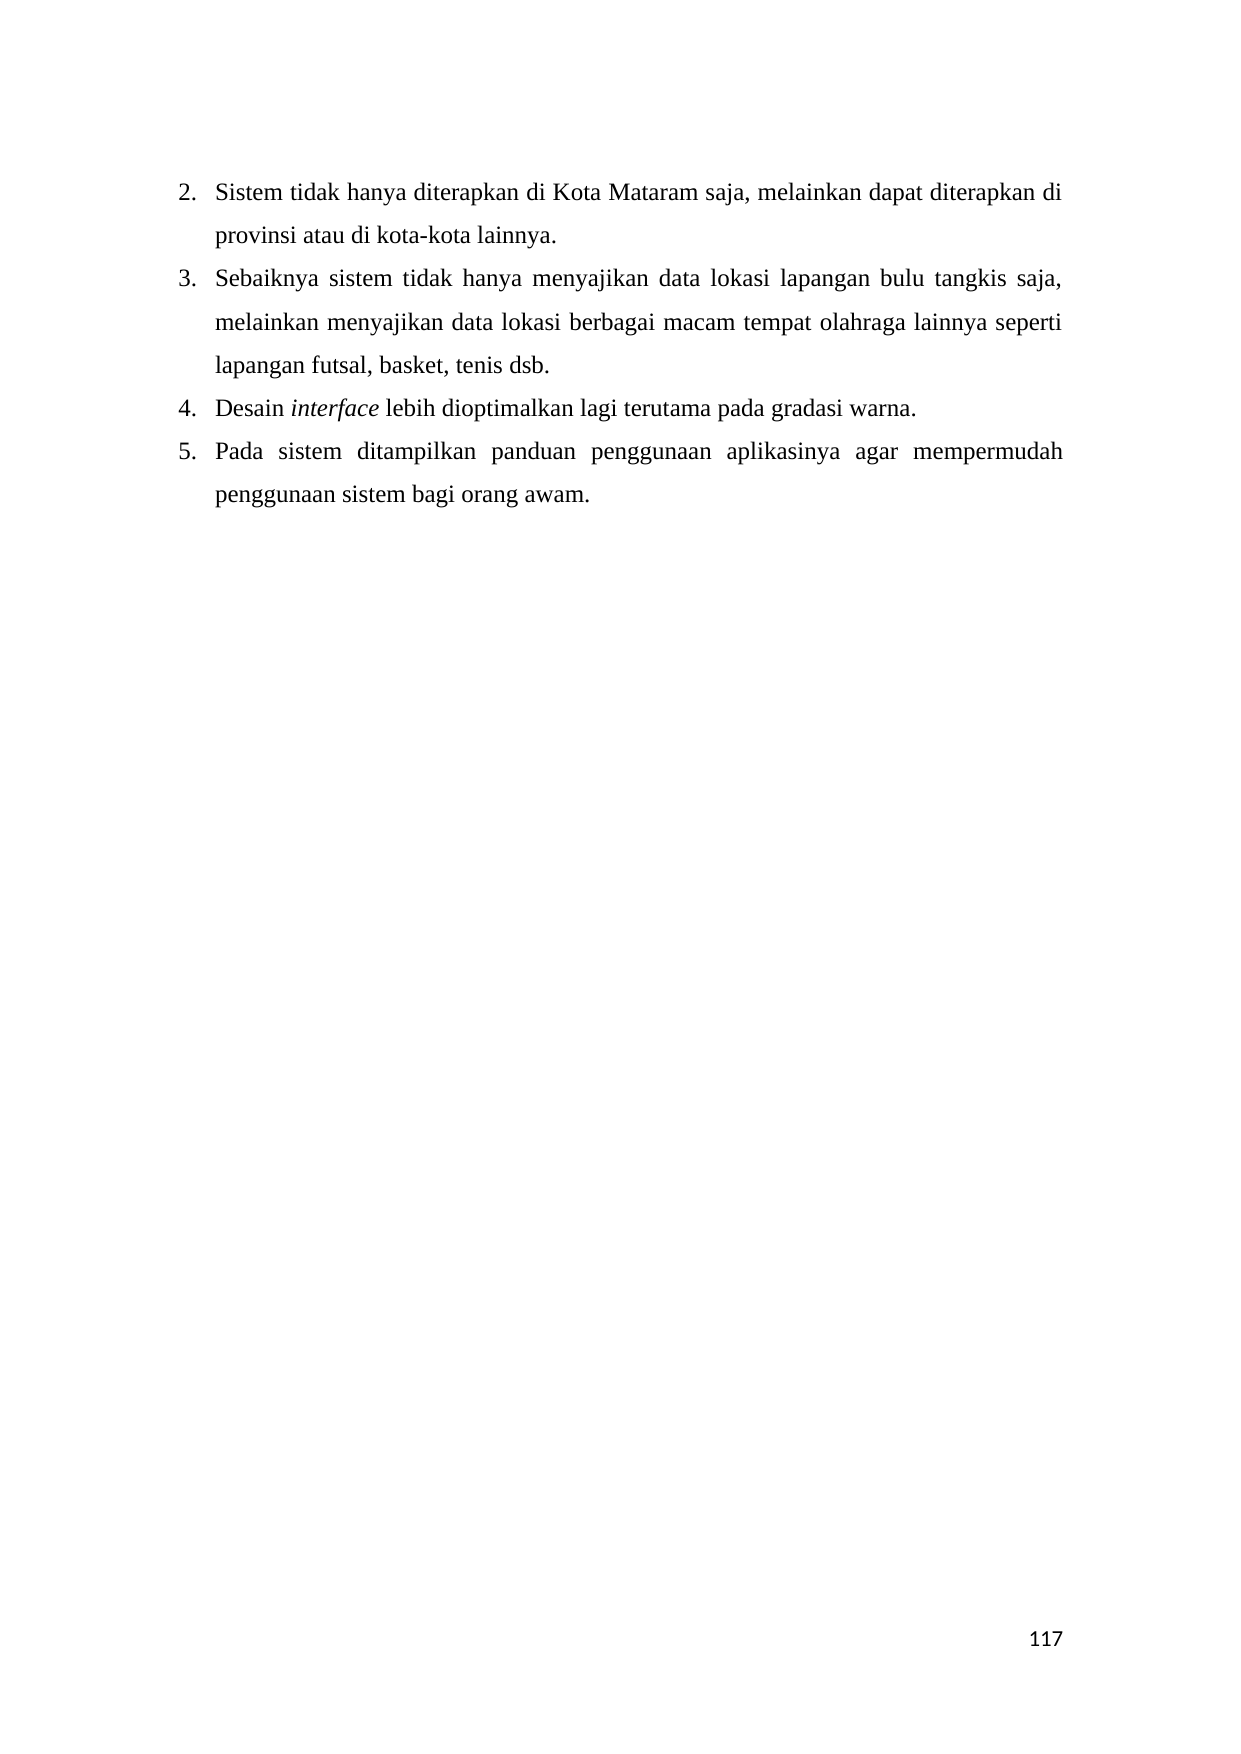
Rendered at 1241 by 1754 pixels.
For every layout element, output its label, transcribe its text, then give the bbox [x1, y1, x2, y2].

list Pada sistem ditampilkan panduan penggunaan aplikasinya agar mempermudah penggunaan sistem bagi orang awam. [178, 436, 1063, 508]
list Desain interface lebih dioptimalkan lagi terutama pada gradasi warna. [178, 393, 1063, 422]
list Sistem tidak hanya diterapkan di Kota Mataram saja, melainkan dapat diterapkan di provinsi atau di kota-kota lainnya. [178, 177, 1063, 249]
list Sebaiknya sistem tidak hanya menyajikan data lokasi lapangan bulu tangkis saja, melainkan menyajikan data lokasi berbagai macam tempat olahraga lainnya seperti lapangan futsal, basket, tenis dsb. [178, 263, 1063, 378]
